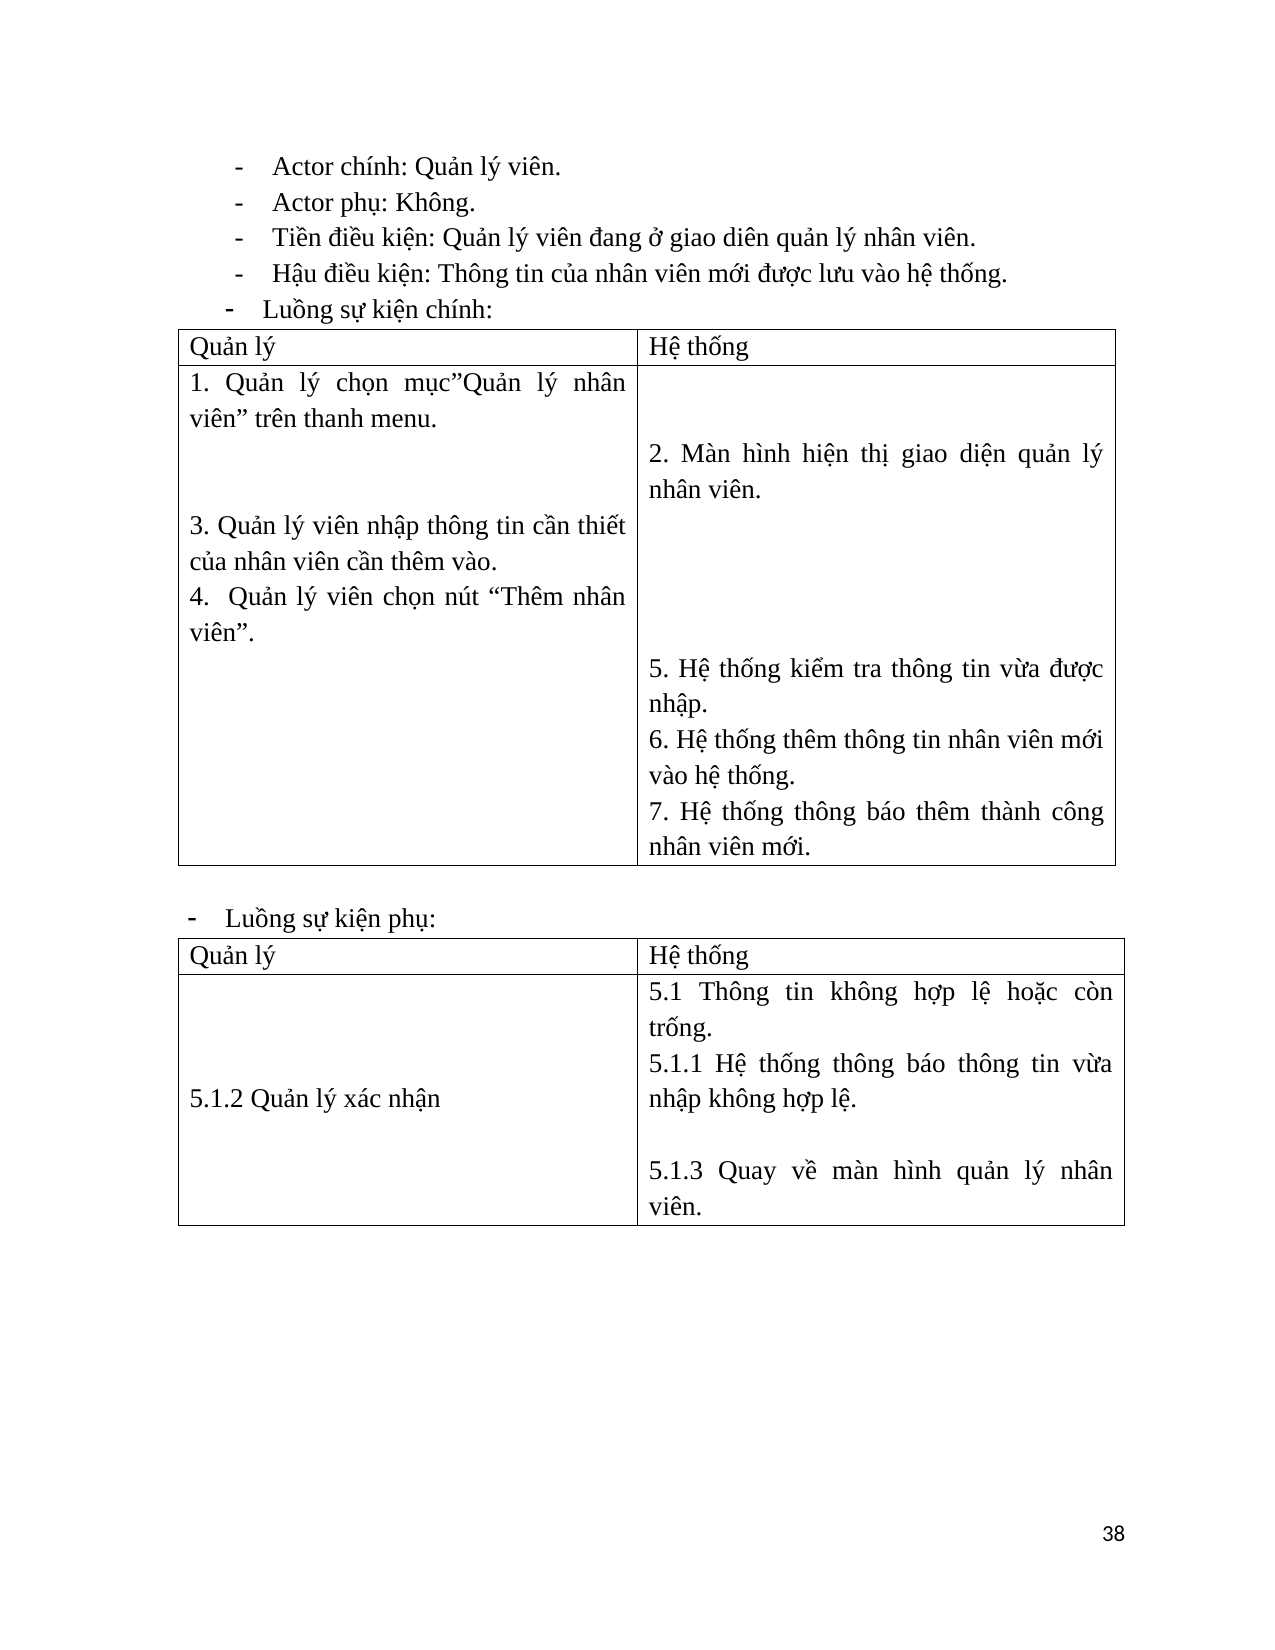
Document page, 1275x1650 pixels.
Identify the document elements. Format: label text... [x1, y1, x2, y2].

table_header Hệ thống [638, 330, 1115, 365]
list Tiền điều kiện: Quản lý viên đang ở giao diên quản lý nhân viên. [234, 221, 1125, 253]
table_cell 2. Màn hình hiện thị giao diện quản lý nhân viên. 5. Hệ thống kiểm tra thông tin vừa được nhập. 6. Hệ thống thêm thông tin nhân viên mới vào hệ thống. 7. Hệ thống thông báo thêm thành công nhân viên mới. [638, 366, 1115, 865]
list Actor chính: Quản lý viên. [234, 150, 1125, 181]
table_header Quản lý [179, 939, 637, 974]
list Luồng sự kiện phụ: [187, 902, 1125, 933]
table_cell 5.1 Thông tin không hợp lệ hoặc còn trống. 5.1.1 Hệ thống thông báo thông tin vừa nhập không hợp lệ. 5.1.3 Quay về màn hình quản lý nhân viên. [638, 975, 1124, 1224]
list Luồng sự kiện chính: [225, 293, 1125, 324]
table_header Quản lý [179, 330, 637, 365]
table_cell 1. Quản lý chọn mục”Quản lý nhân viên” trên thanh menu. 3. Quản lý viên nhập thông tin cần thiết của nhân viên cần thêm vào. 4. Quản lý viên chọn nút “Thêm nhân viên”. [179, 366, 637, 865]
list Hậu điều kiện: Thông tin của nhân viên mới được lưu vào hệ thống. [234, 257, 1125, 288]
table_cell 5.1.2 Quản lý xác nhận [179, 975, 637, 1224]
table_header Hệ thống [638, 939, 1124, 974]
list Actor phụ: Không. [234, 186, 1125, 217]
